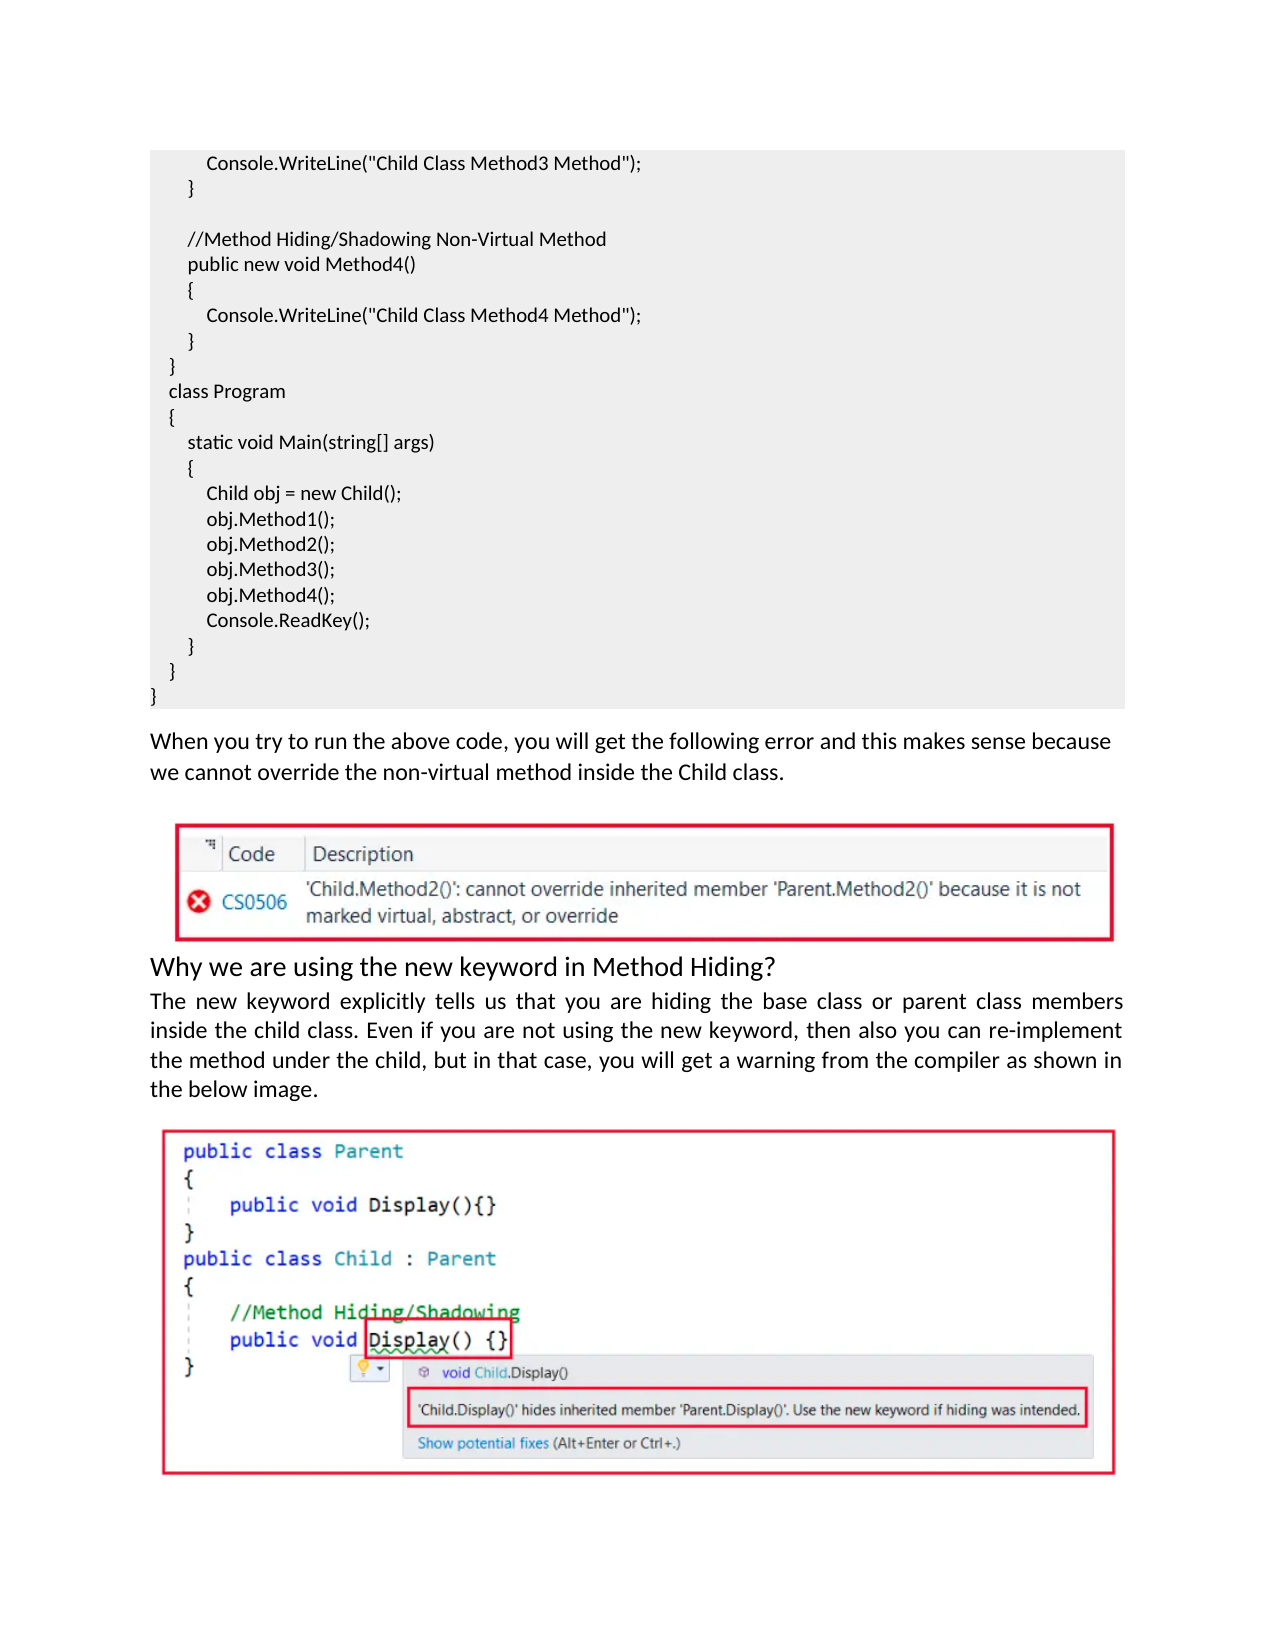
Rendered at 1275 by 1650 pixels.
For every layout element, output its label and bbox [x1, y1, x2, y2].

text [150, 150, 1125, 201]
picture [150, 1120, 1125, 1491]
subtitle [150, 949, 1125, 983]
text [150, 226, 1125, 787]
picture [150, 805, 1125, 947]
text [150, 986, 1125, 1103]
